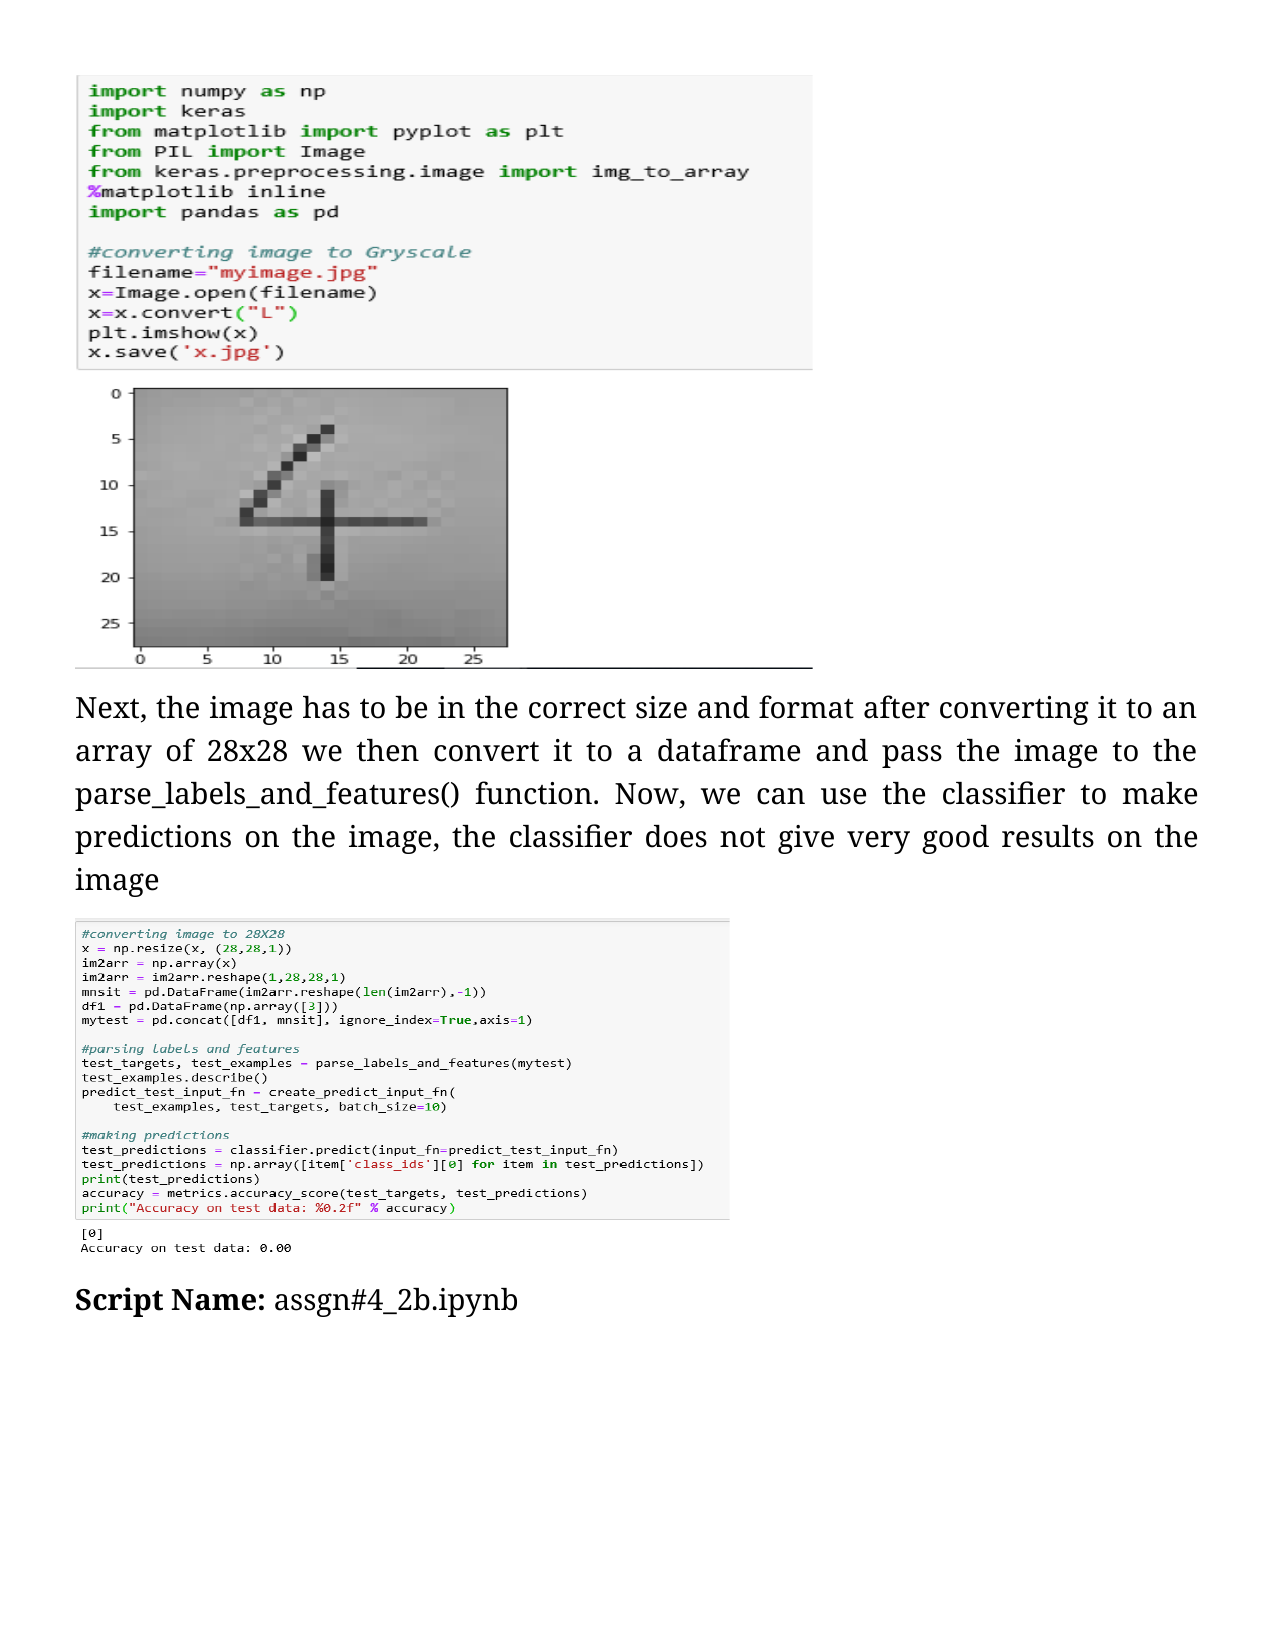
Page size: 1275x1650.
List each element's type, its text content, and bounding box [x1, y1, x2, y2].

text Script Name: assgn#4_2b.ipynb [75, 1279, 1200, 1319]
text Next, the image has to be in the correct size and format after converting it to an array of 28x28 we then convert it to a dataframe and pass the image to the parse_labels_and_features() function. Now, we can use the classifier to make predictions on the image, the classifier does not give very good results on the image [75, 688, 1200, 898]
picture [75, 75, 813, 669]
picture [75, 918, 730, 1261]
